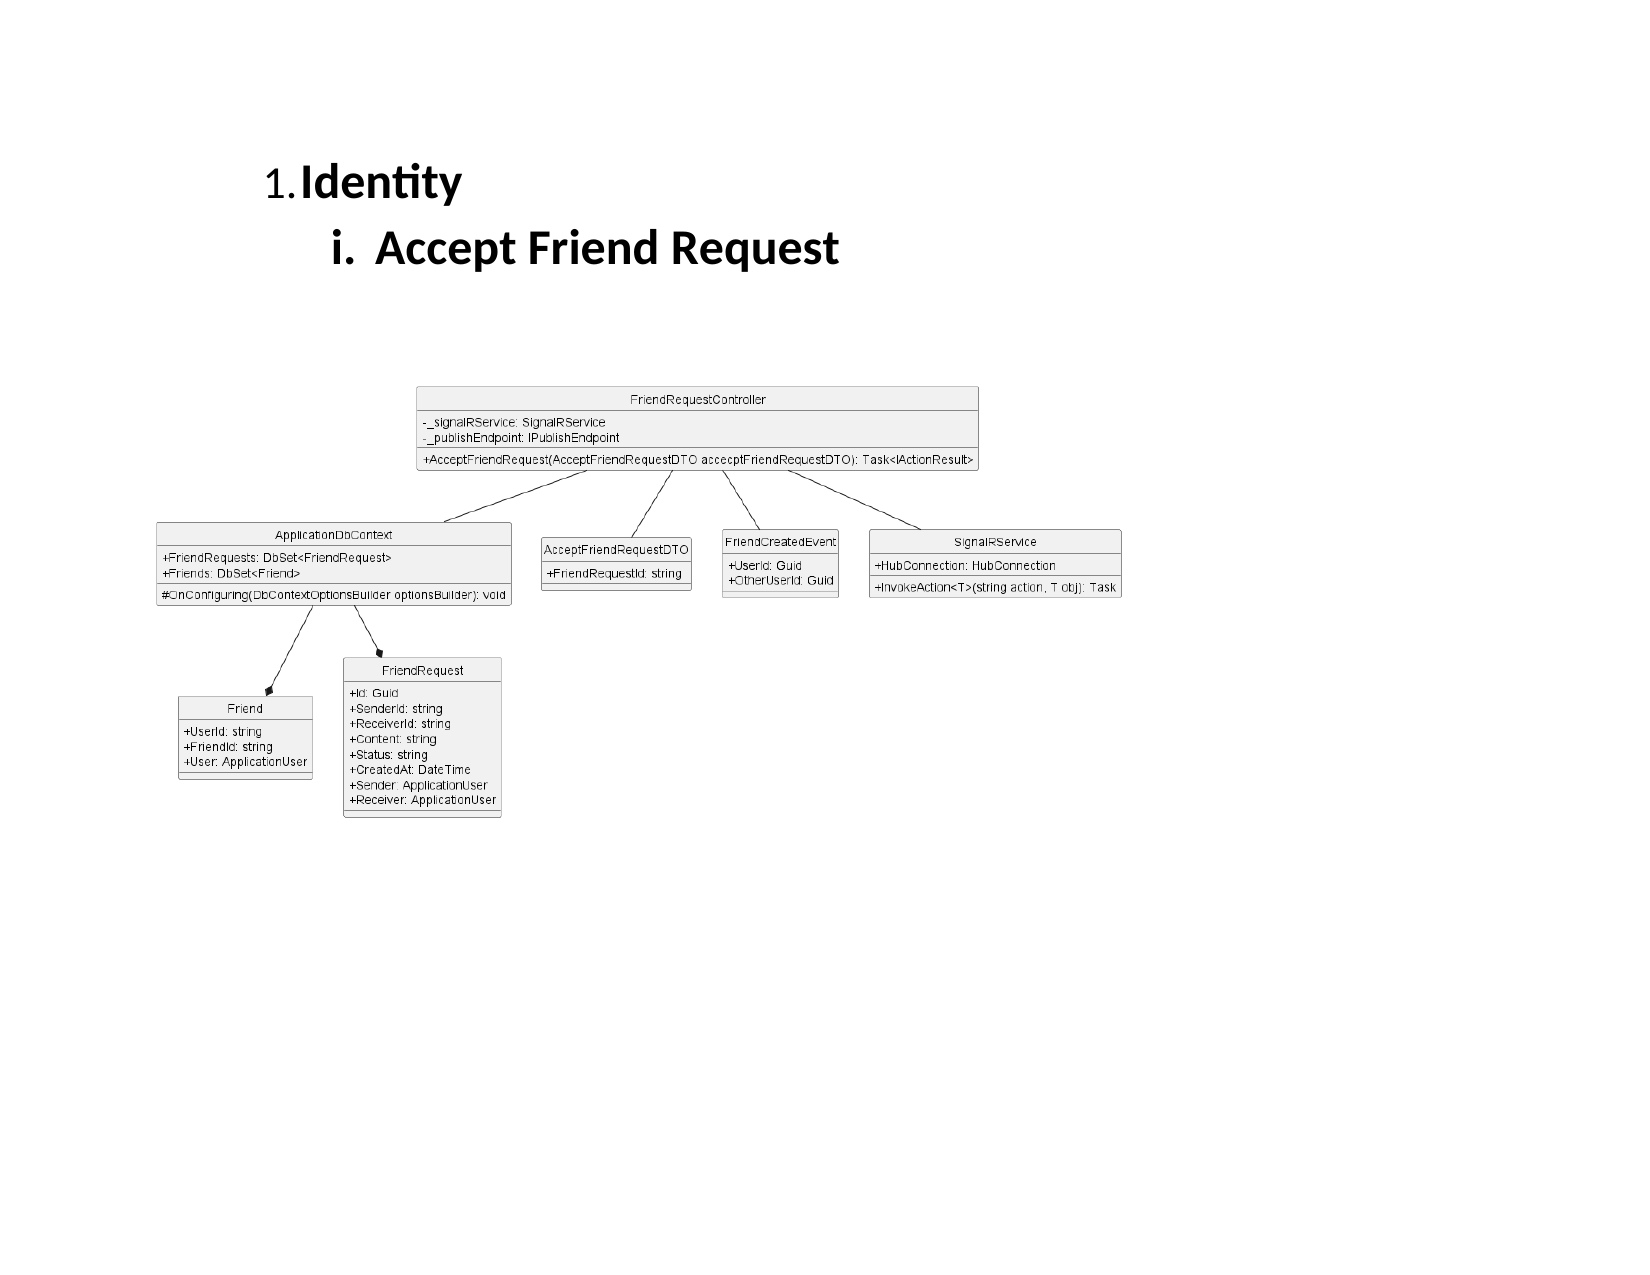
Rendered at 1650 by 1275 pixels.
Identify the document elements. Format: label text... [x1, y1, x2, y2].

list Identity [262, 150, 1500, 211]
picture [150, 380, 1125, 822]
list Accept Friend Request [356, 216, 1500, 277]
